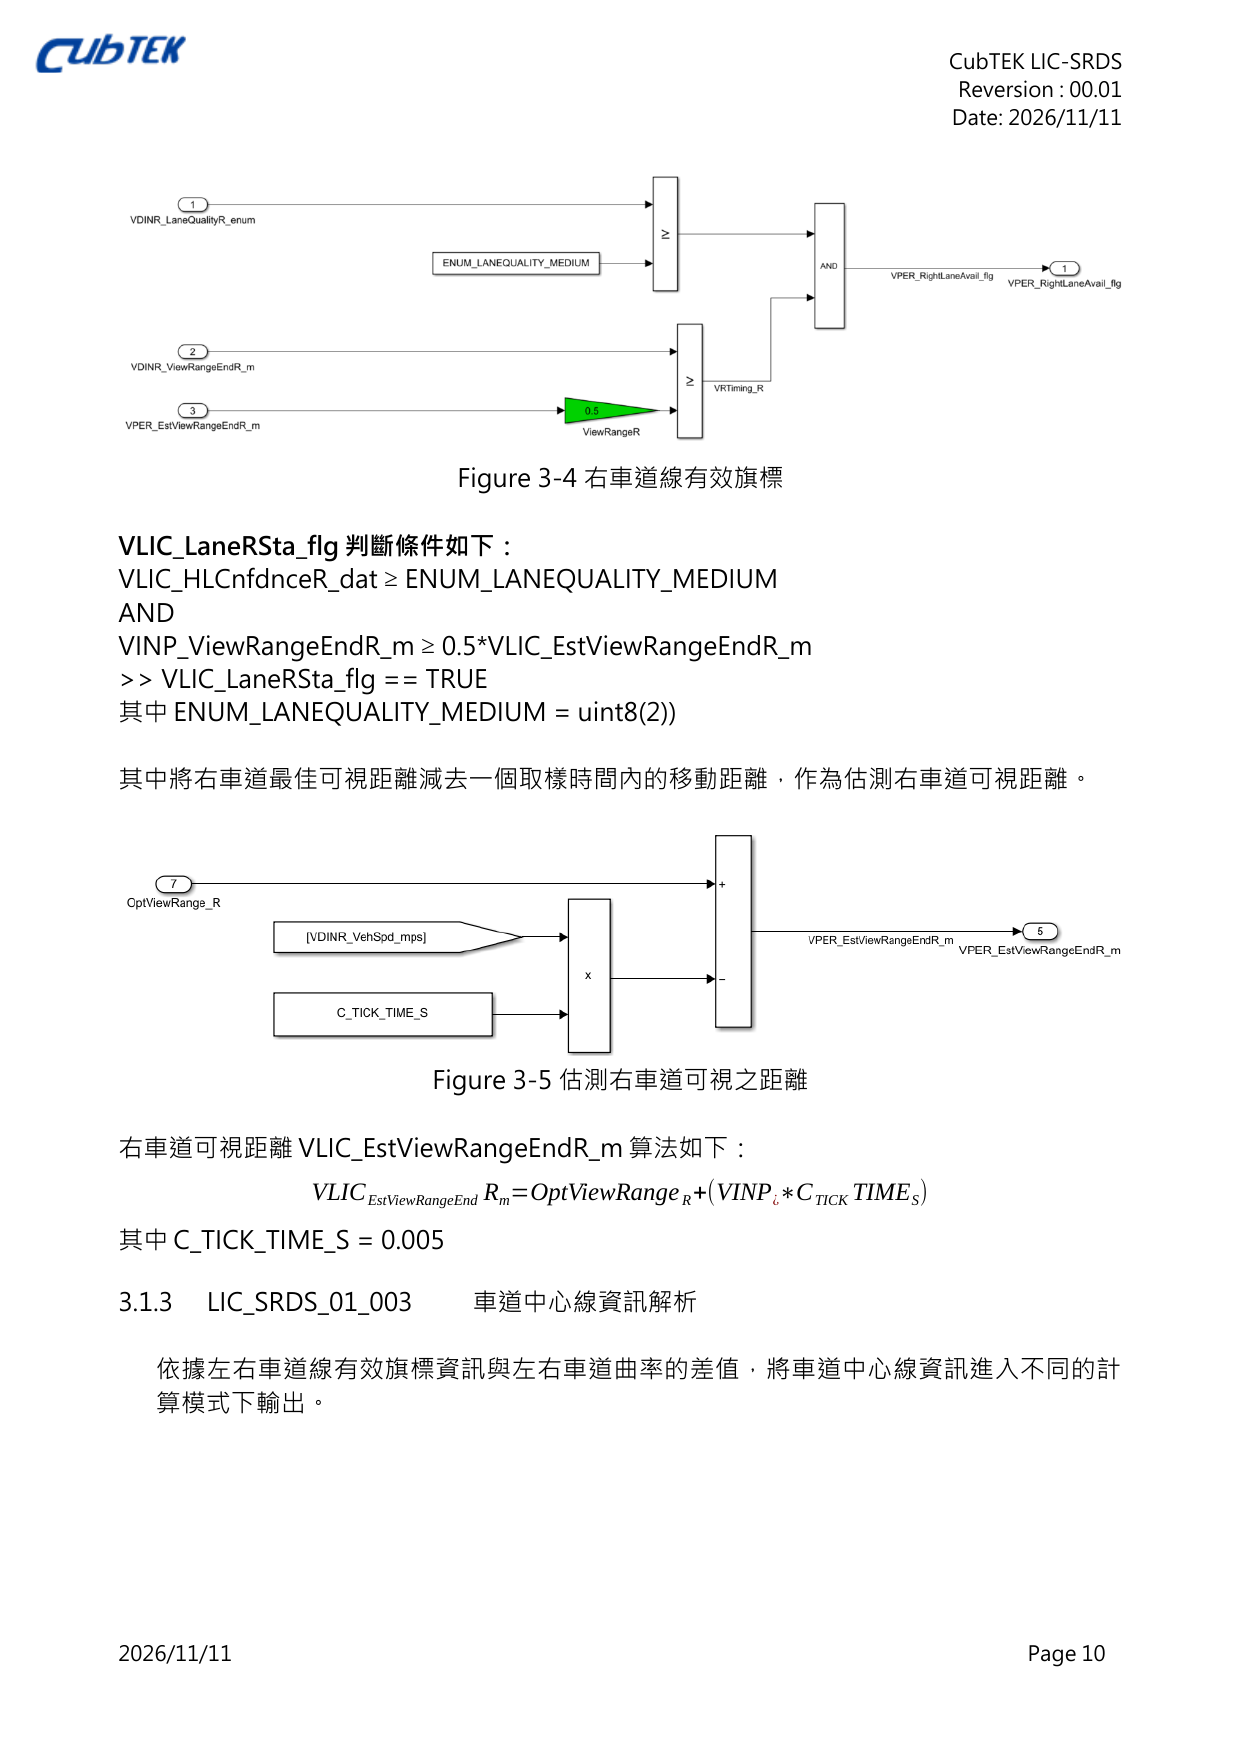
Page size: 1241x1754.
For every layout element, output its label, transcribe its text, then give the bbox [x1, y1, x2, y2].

text VLIC_HLCnfdnceR_dat ENUM_LANEQUALITY_MEDIUM [118, 562, 1122, 595]
subtitle LIC_SRDS_01_003 車道中心線資訊解析 [118, 1284, 1122, 1318]
text AND [118, 595, 1122, 628]
text >> VLIC_LaneRSta_flg == TRUE [118, 662, 1122, 695]
text 其中ENUM_LANEQUALITY_MEDIUM = uint8(2)) [118, 695, 1122, 728]
text VLIC_LaneRSta_flg判斷條件如下： [118, 529, 1122, 562]
picture [118, 827, 1123, 1056]
picture [118, 163, 1123, 454]
text VINP_ViewRangeEndR_m 0.5*VLIC_EstViewRangeEndR_m [118, 628, 1122, 662]
text 其中C_TICK_TIME_S = 0.005 [118, 1222, 1122, 1255]
picture [28, 25, 188, 71]
text 依據左右車道線有效旗標資訊與左右車道曲率的差值，將車道中心線資訊進入不同的計算模式下輸出。 [156, 1352, 1122, 1418]
text 其中將右車道最佳可視距離減去一個取樣時間內的移動距離，作為估測右車道可視距離。 [118, 761, 1122, 795]
text 右車道可視距離VLIC_EstViewRangeEndR_m算法如下： [118, 1131, 1122, 1164]
